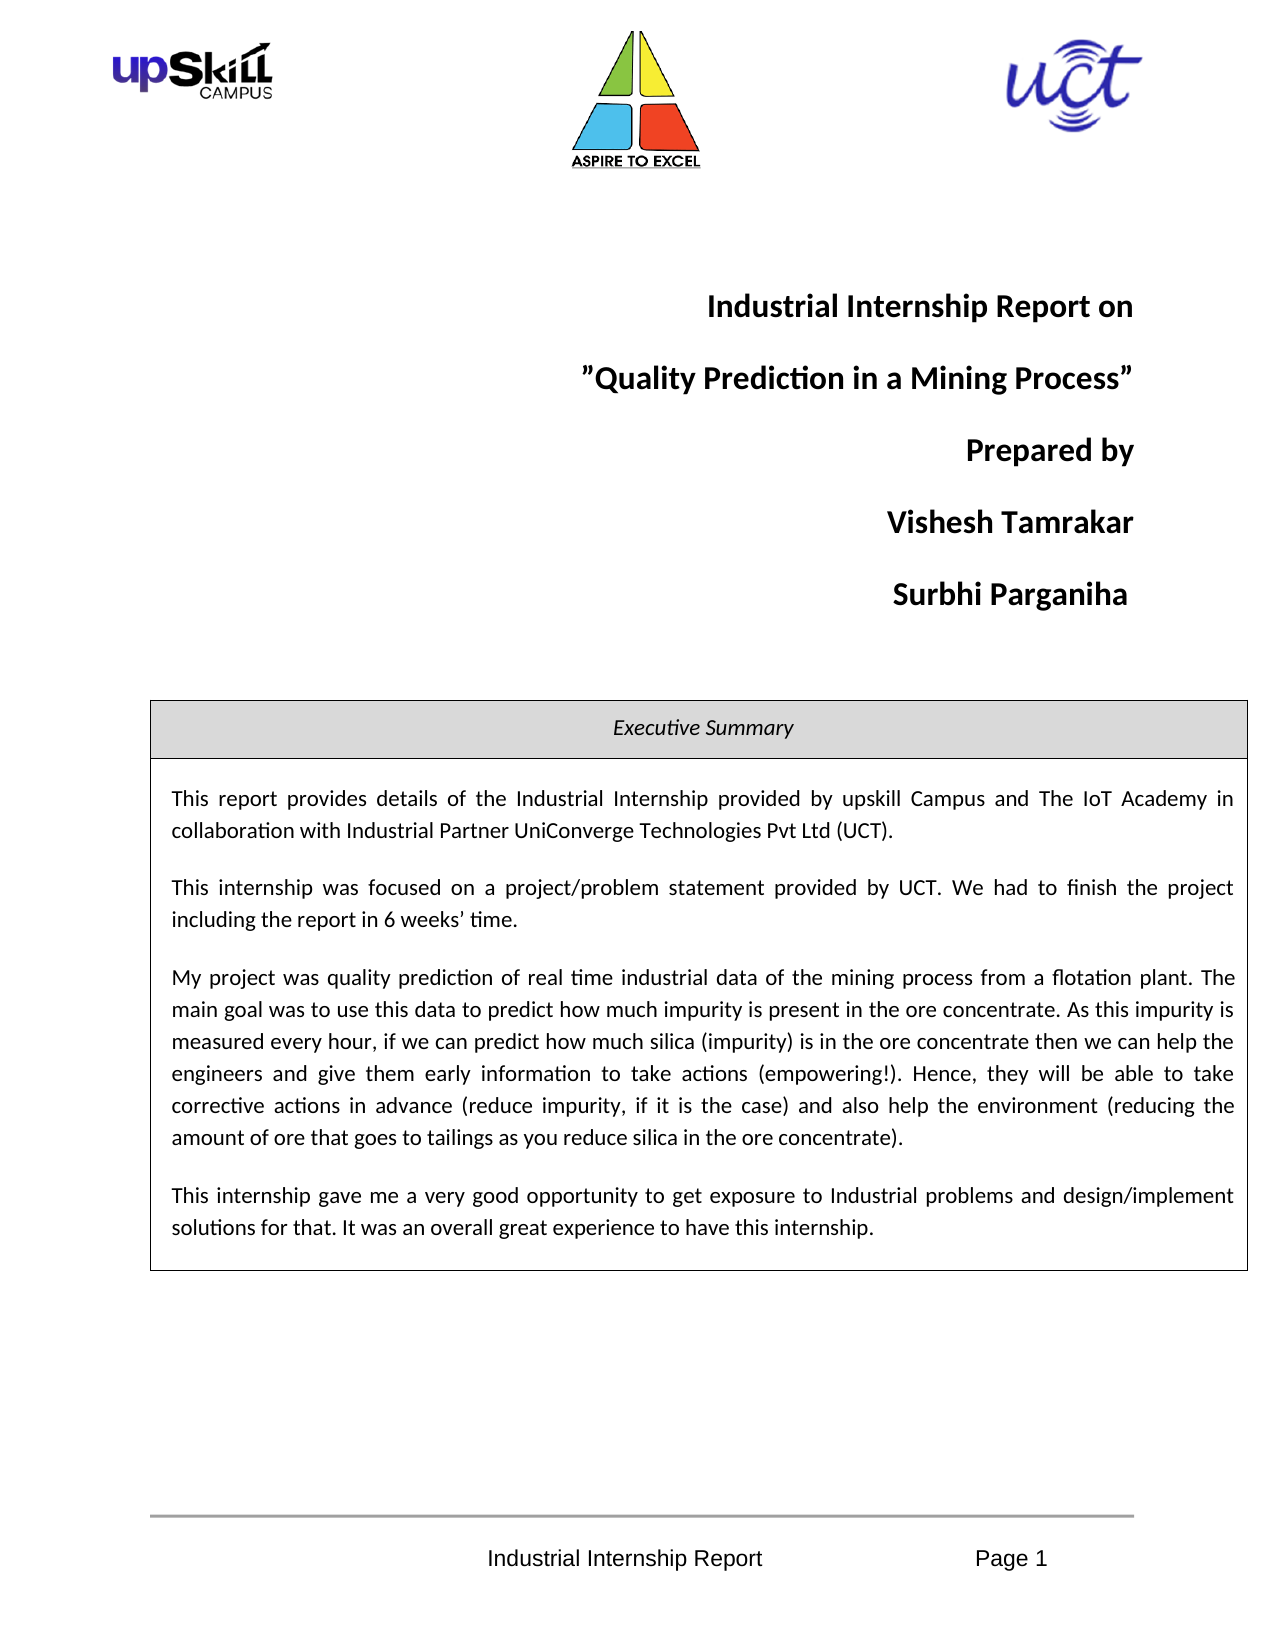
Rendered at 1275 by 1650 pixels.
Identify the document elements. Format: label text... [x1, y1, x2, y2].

picture [1003, 31, 1147, 133]
text ”Quality Prediction in a Mining Process” [150, 357, 1134, 398]
text Surbhi Parganiha [150, 572, 1134, 613]
table_header Executive Summary [151, 701, 1247, 758]
text Prepared by [150, 429, 1134, 470]
table_cell This report provides details of the Industrial Internship provided by upskill Campus and The IoT Academy in collaboration with Industrial Partner UniConverge Technologies Pvt Ltd (UCT). This internship was focused on a project/problem statement provided by UCT. We had to finish the project including the report in 6 weeks’ time. My project was quality prediction of real time industrial data of the mining process from a flotation plant. The main goal was to use this data to predict how much impurity is present in the ore concentrate. As this impurity is measured every hour, if we can predict how much silica (impurity) is in the ore concentrate then we can help the engineers and give them early information to take actions (empowering!). Hence, they will be able to take corrective actions in advance (reduce impurity, if it is the case) and also help the environment (reducing the amount of ore that goes to tailings as you reduce silica in the ore concentrate). This internship gave me a very good opportunity to get exposure to Industrial problems and design/implement solutions for that. It was an overall great experience to have this internship. [151, 759, 1247, 1270]
picture [85, 31, 300, 102]
text Vishesh Tamrakar [150, 501, 1134, 541]
text Industrial Internship Report on [150, 285, 1134, 326]
picture [554, 31, 717, 194]
